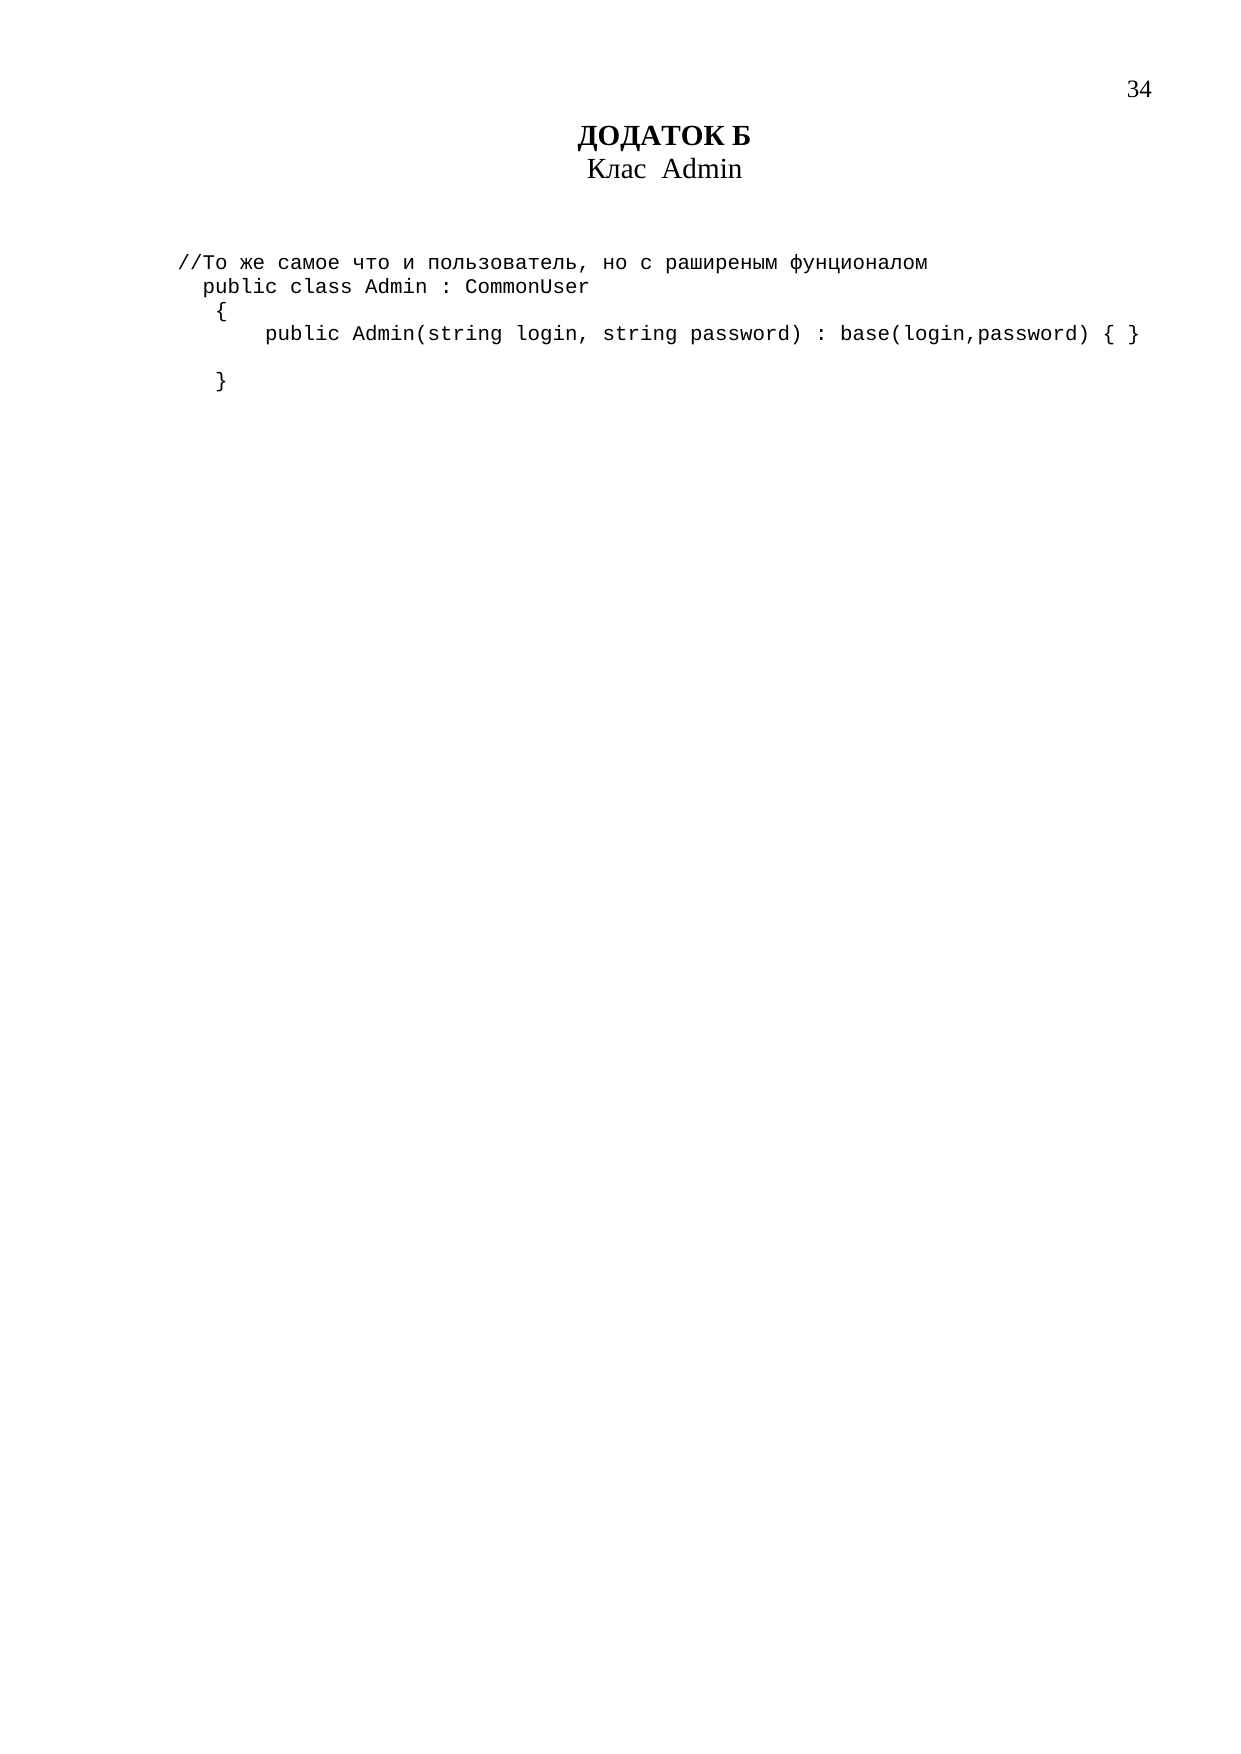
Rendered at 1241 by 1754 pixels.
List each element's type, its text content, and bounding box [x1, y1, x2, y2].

text public class Admin : CommonUser [177, 276, 1152, 299]
text Клас Admin [177, 152, 1152, 185]
text } [177, 371, 1152, 394]
text { [177, 299, 1152, 323]
text public Admin(string login, string password) : base(login,password) { } [177, 323, 1152, 347]
text //То же самое что и пользователь, но с раширеным фунционалом [177, 252, 1152, 276]
text ДОДАТОК Б [177, 118, 1152, 152]
